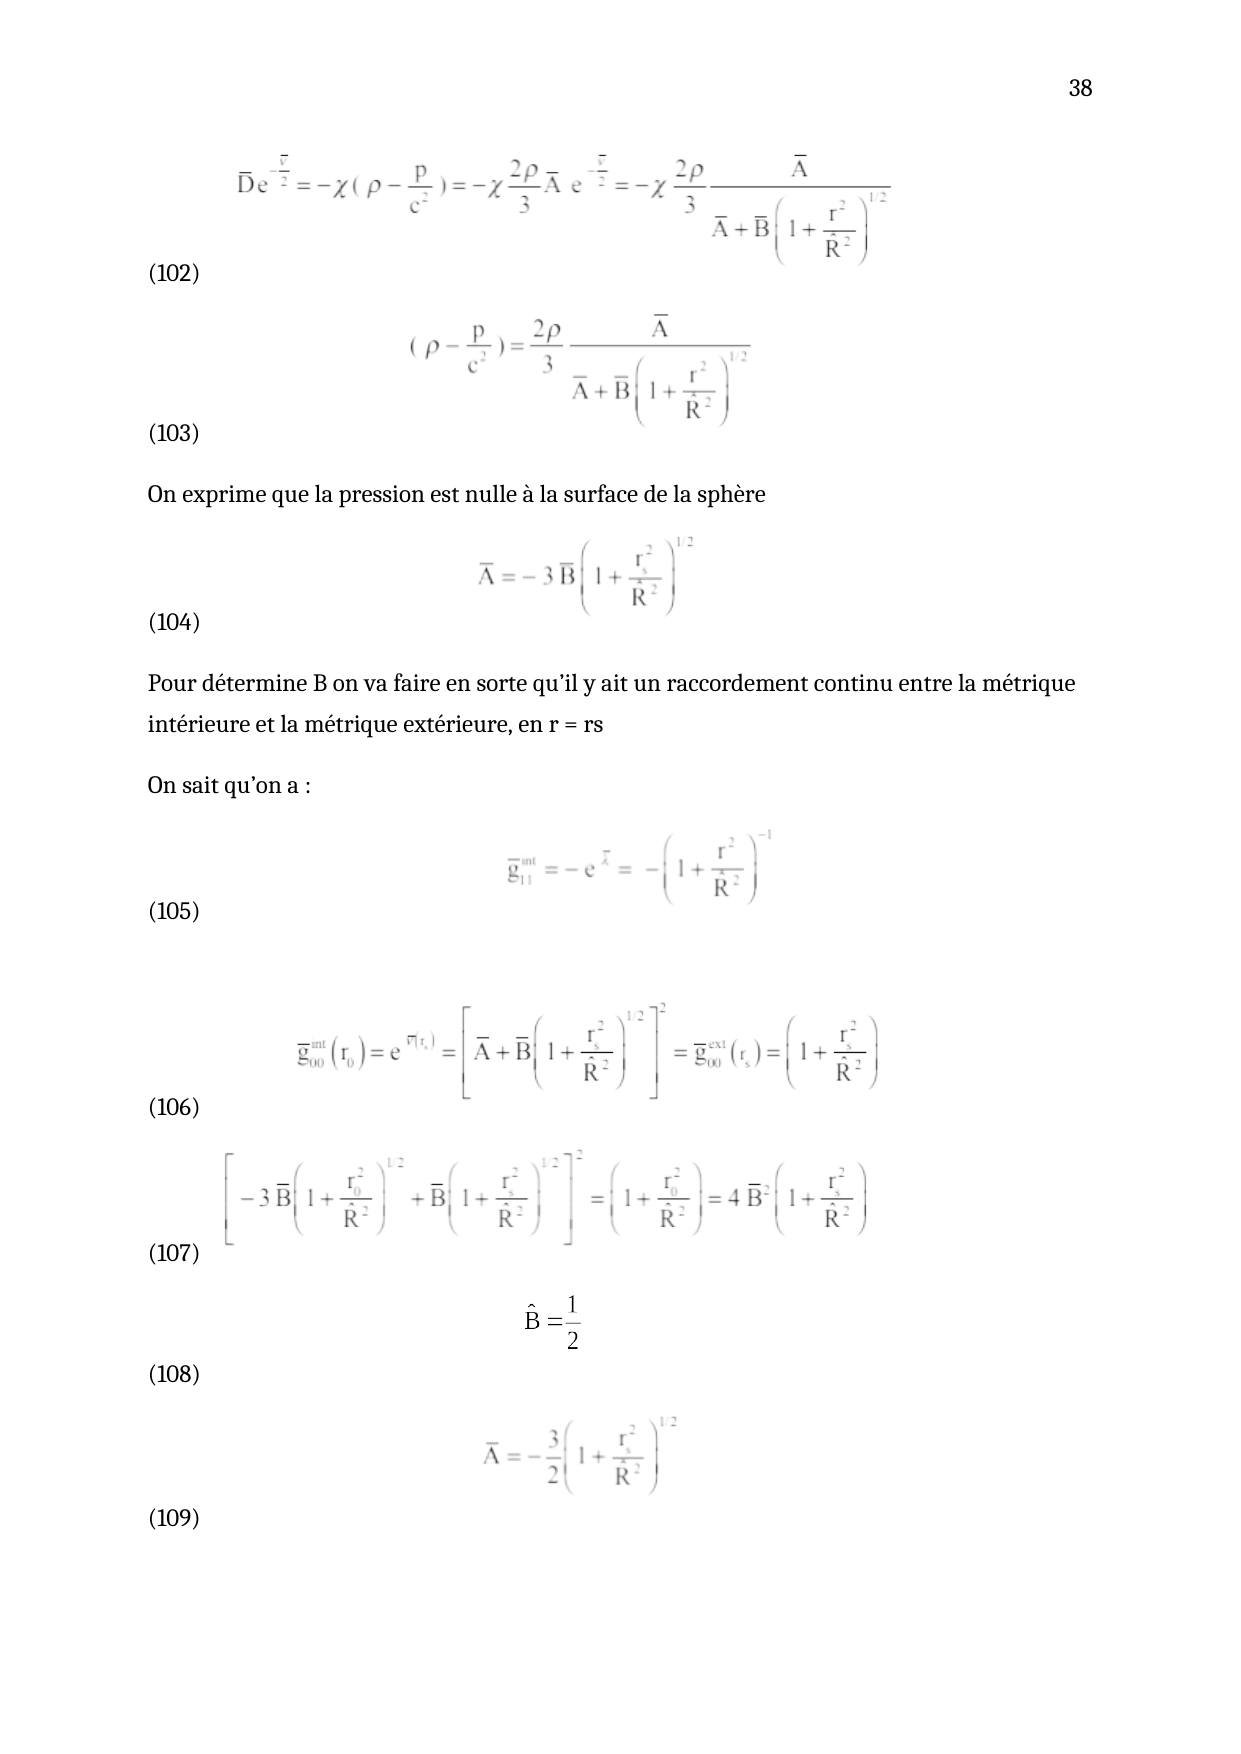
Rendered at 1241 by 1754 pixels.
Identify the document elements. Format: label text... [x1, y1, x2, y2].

text On exprime que la pression est nulle à la surface de la sphère [148, 468, 1093, 509]
text (106) [148, 996, 1093, 1121]
text (108) [148, 1289, 1093, 1389]
text (109) [148, 1409, 1093, 1533]
text (103) [148, 309, 1093, 447]
text (104) [148, 530, 1093, 636]
text On sait qu’on a : [148, 759, 1093, 800]
text (107) [148, 1142, 1093, 1268]
text Pour détermine B on va faire en sorte qu’il y ait un raccordement continu entre la métrique intérieure et la métrique extérieure, en r = rs [148, 657, 1093, 739]
text (102) [148, 148, 1093, 288]
text (105) [148, 821, 1093, 925]
